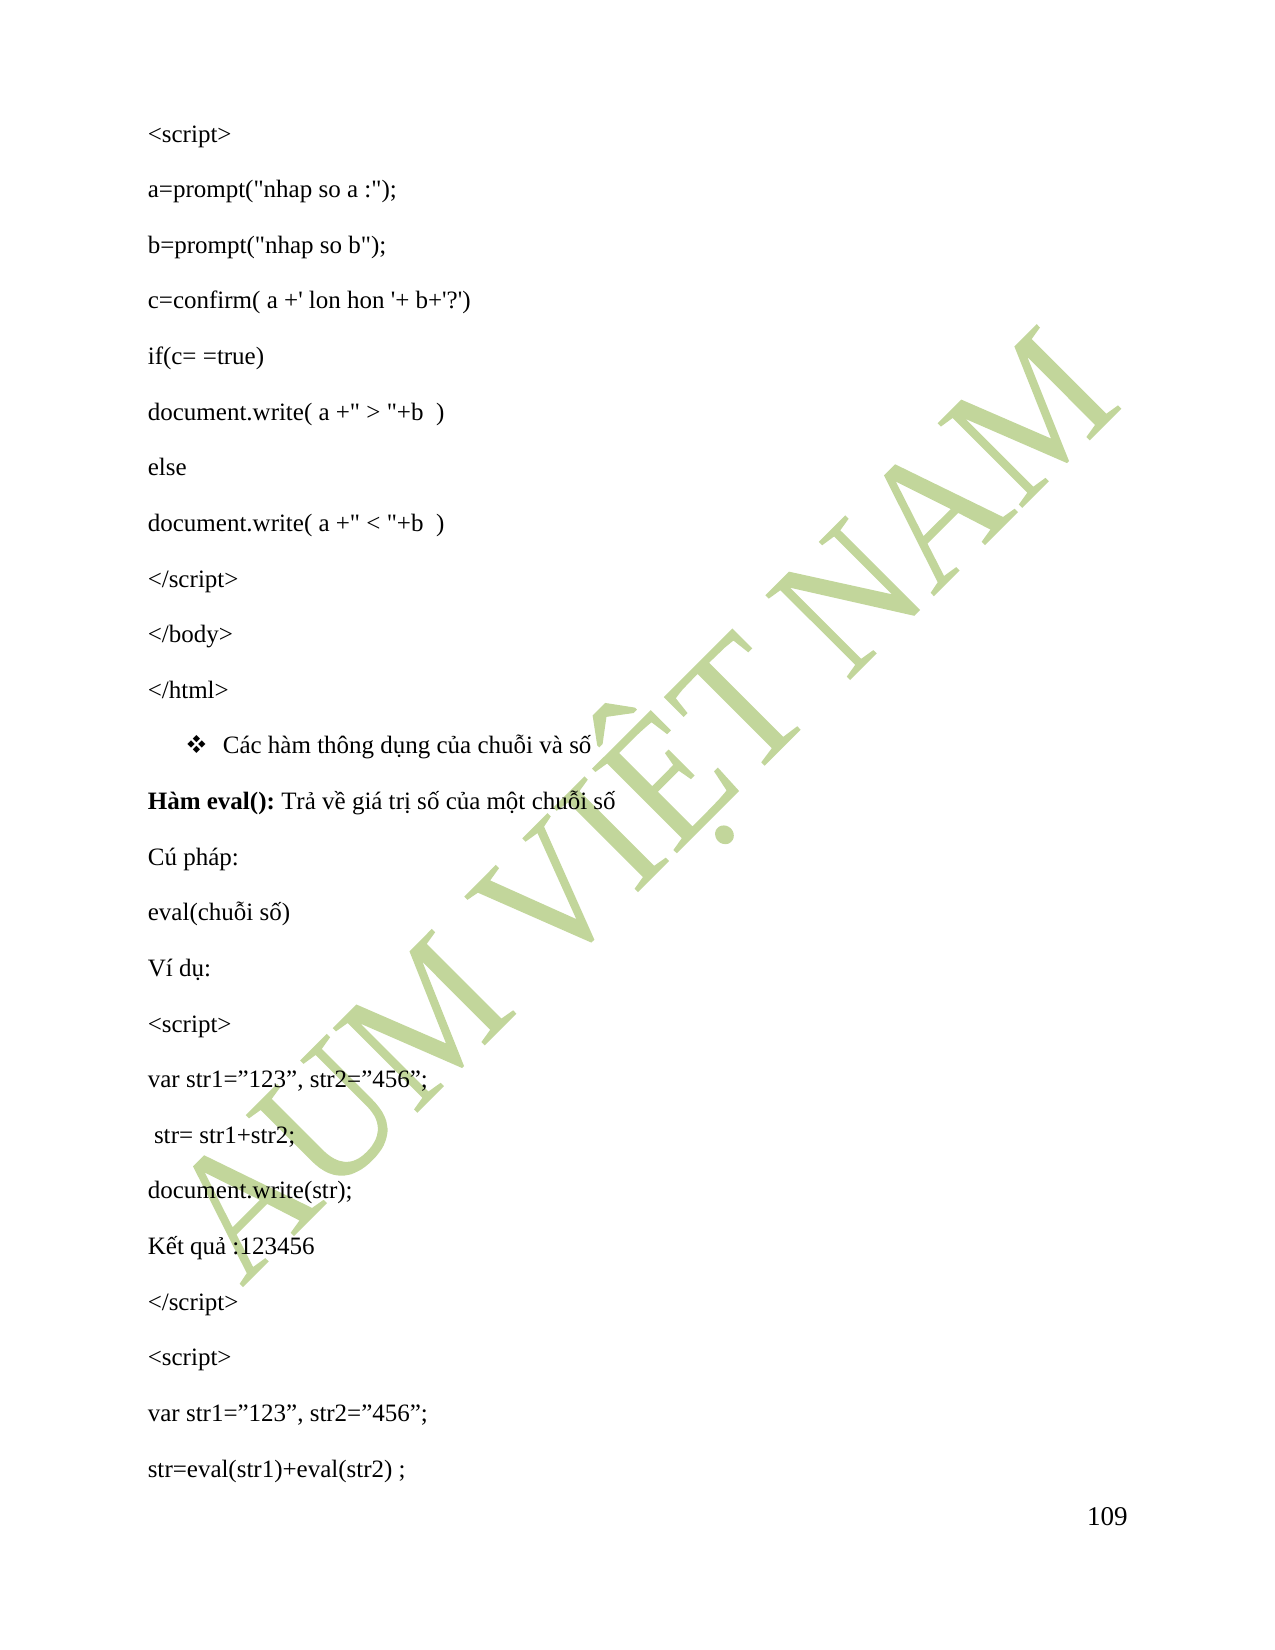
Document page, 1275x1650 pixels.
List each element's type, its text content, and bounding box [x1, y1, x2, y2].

text <script> [148, 119, 1127, 147]
text var str1=”123”, str2=”456”; [148, 1064, 1127, 1093]
text </body> [148, 619, 1127, 648]
text var str1=”123”, str2=”456”; [148, 1398, 1127, 1427]
text <script> [148, 1342, 1127, 1371]
text str=eval(str1)+eval(str2) ; [148, 1454, 1127, 1482]
text Cú pháp: [148, 842, 1127, 871]
text <script> [148, 1009, 1127, 1037]
text Hàm eval(): Trả về giá trị số của một chuỗi số [148, 786, 1127, 815]
text Ví dụ: [148, 953, 1127, 982]
text eval(chuỗi số) [148, 897, 1127, 926]
text document.write( a +" < "+b ) [148, 508, 1127, 537]
text document.write( a +" > "+b ) [148, 397, 1127, 426]
text a=prompt("nhap so a :"); [148, 174, 1127, 203]
text document.write(str); [148, 1176, 1127, 1204]
text if(c= =true) [148, 341, 1127, 370]
list Các hàm thông dụng của chuỗi và số [185, 731, 1127, 759]
text c=confirm( a +' lon hon '+ b+'?') [148, 286, 1127, 314]
text b=prompt("nhap so b"); [148, 230, 1127, 259]
text Kết quả :123456 [148, 1231, 1127, 1260]
text </script> [148, 1287, 1127, 1316]
text </script> [148, 564, 1127, 592]
text else [148, 452, 1127, 481]
text </html> [148, 675, 1127, 704]
text str= str1+str2; [148, 1120, 1127, 1149]
